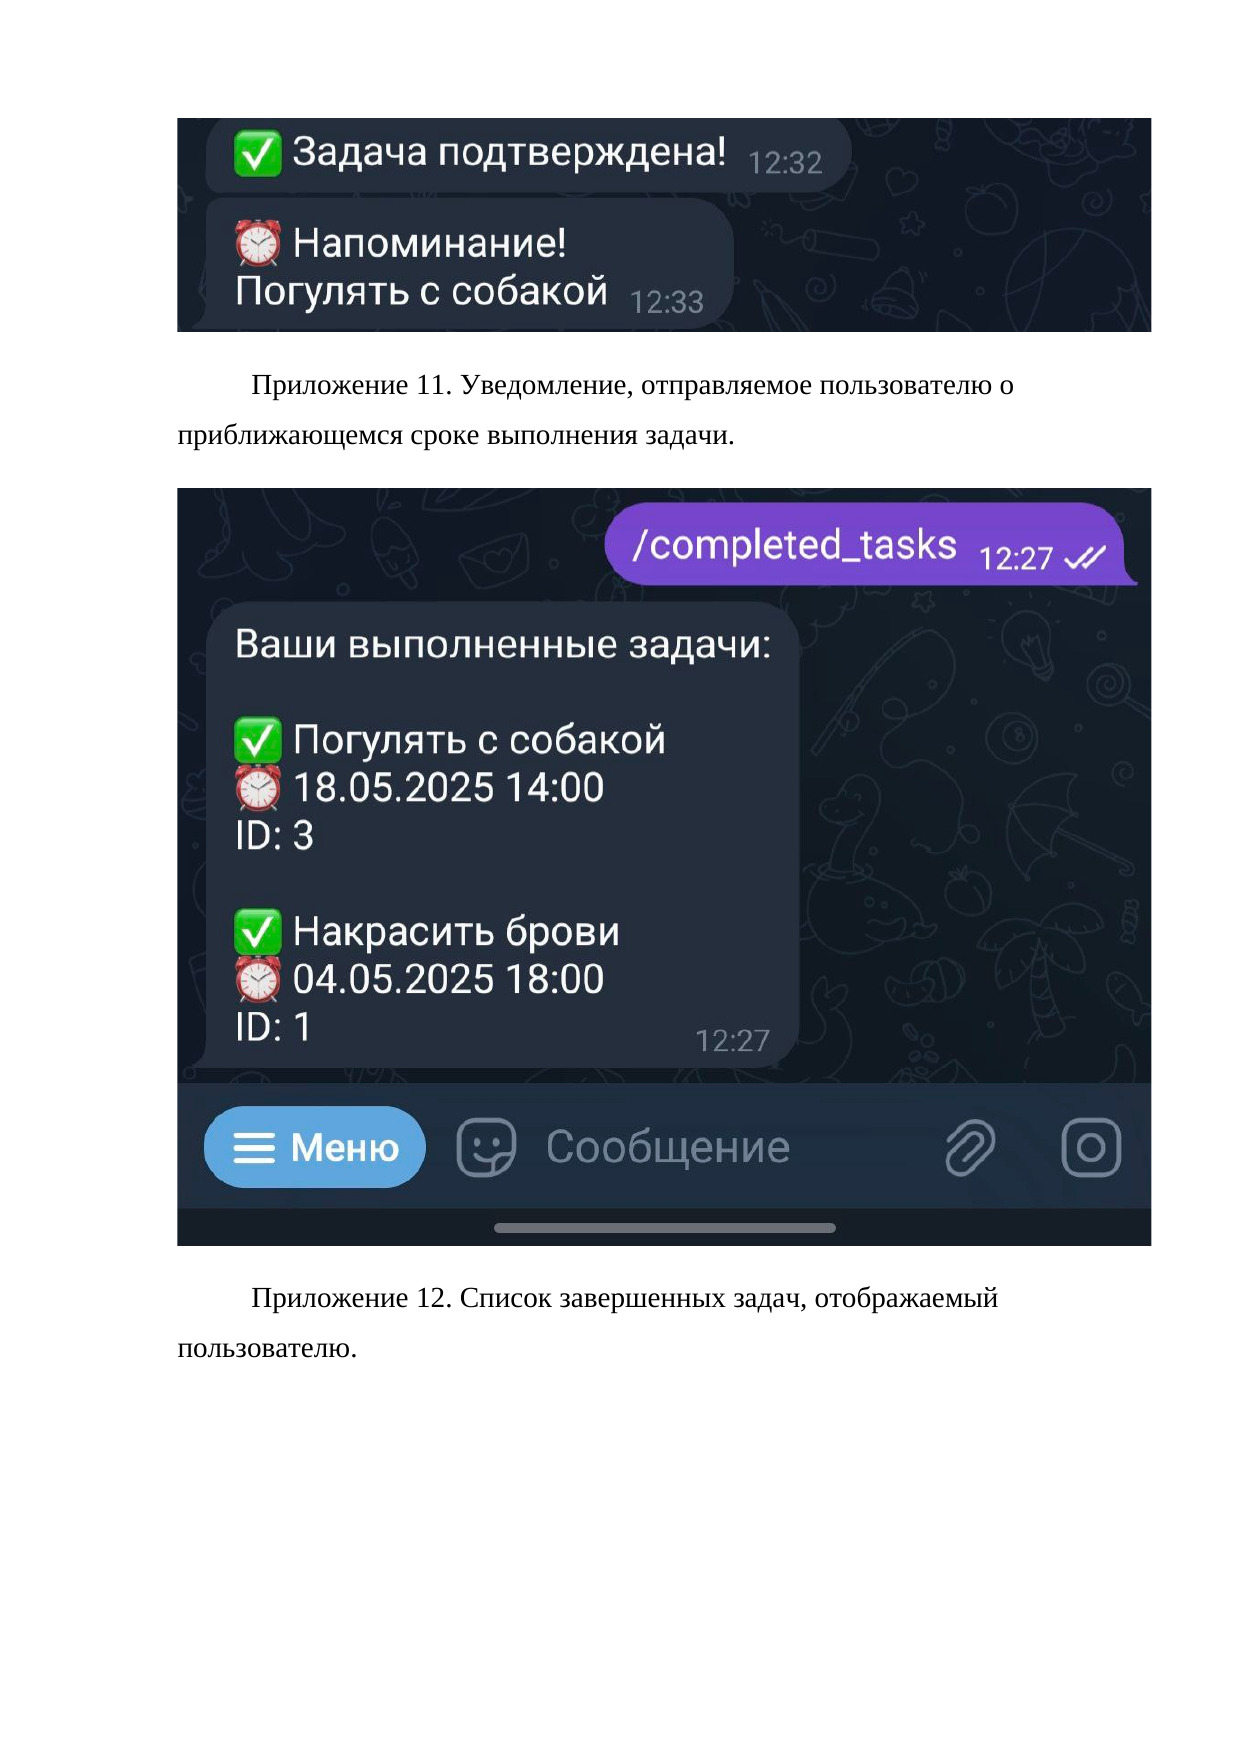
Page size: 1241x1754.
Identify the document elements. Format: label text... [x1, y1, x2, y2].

text Приложение 11. Уведомление, отправляемое пользователю о приближающемся сроке выполнения задачи. [177, 367, 1152, 451]
picture [177, 488, 1152, 1246]
picture [177, 118, 1152, 332]
text Приложение 12. Список завершенных задач, отображаемый пользователю. [177, 1280, 1152, 1364]
